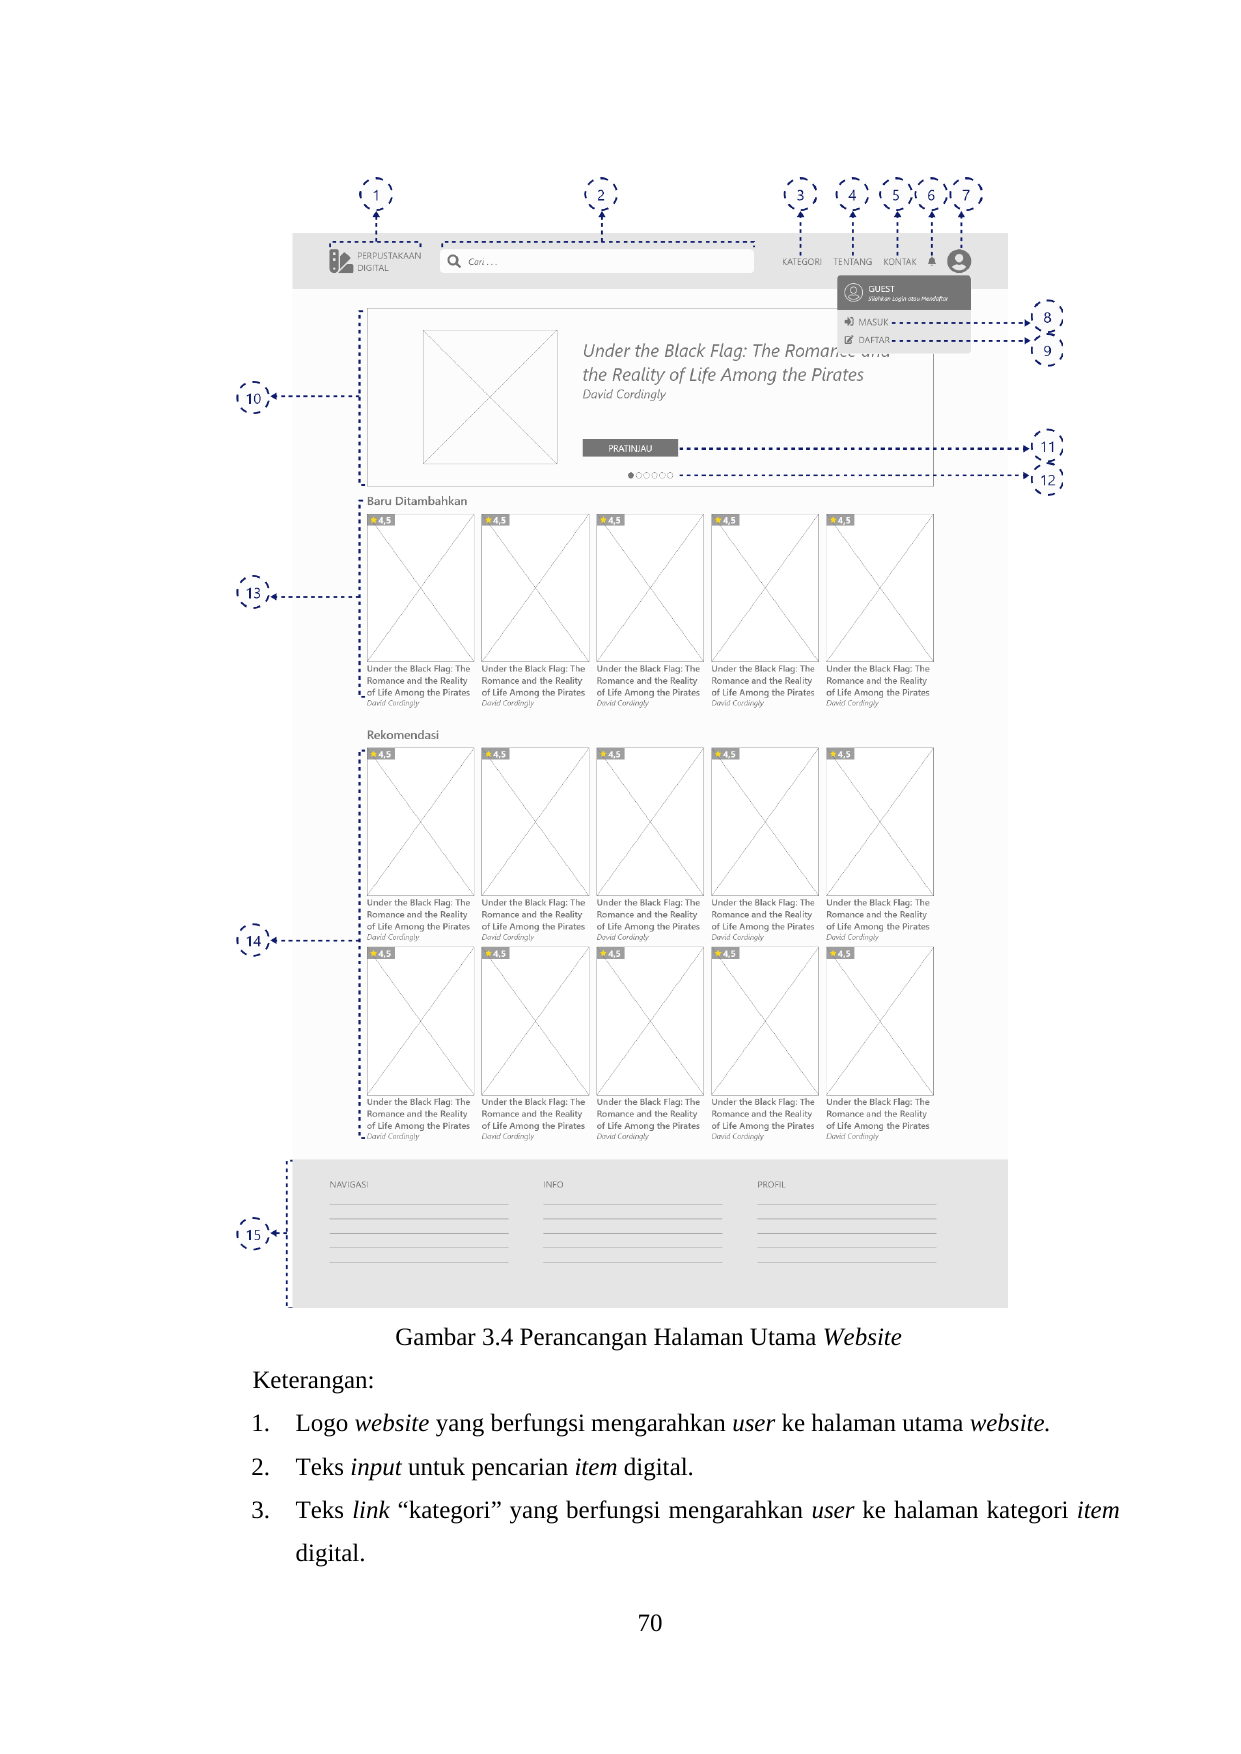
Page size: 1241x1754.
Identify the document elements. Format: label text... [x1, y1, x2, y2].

list Logo website yang berfungsi mengarahkan user ke halaman utama website. [251, 1408, 1122, 1437]
picture [236, 177, 1063, 1308]
list Teks input untuk pencarian item digital. [251, 1452, 1122, 1480]
text Keterangan: [177, 1365, 1122, 1394]
list Teks link “kategori” yang berfungsi mengarahkan user ke halaman kategori item digital. [251, 1495, 1122, 1567]
